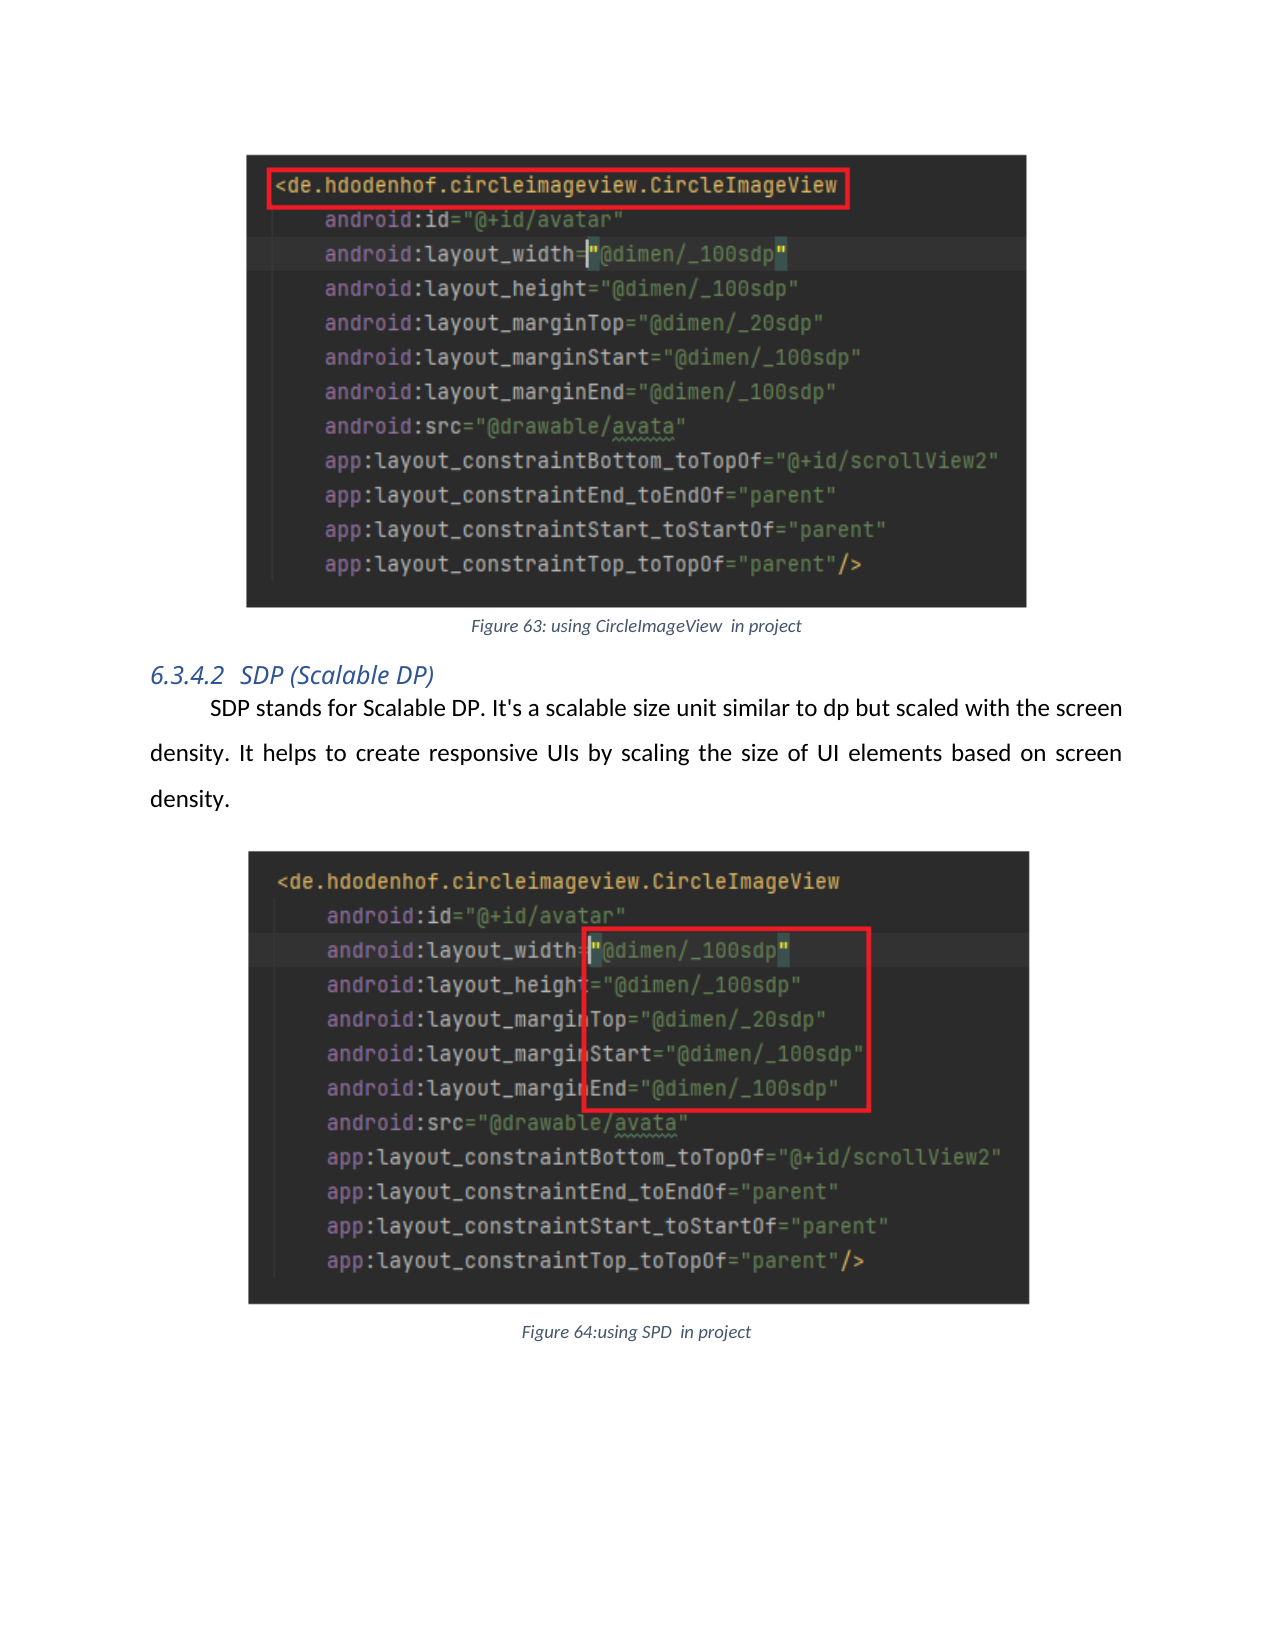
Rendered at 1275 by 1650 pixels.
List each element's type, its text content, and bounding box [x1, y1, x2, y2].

text SDP stands for Scalable DP. It's a scalable size unit similar to dp but scaled with the screen density. It helps to create responsive UIs by scaling the size of UI elements based on screen density. [150, 692, 1125, 814]
picture [233, 829, 1042, 1320]
picture [242, 150, 1033, 614]
subtitle SDP (Scalable DP) [150, 658, 1125, 692]
